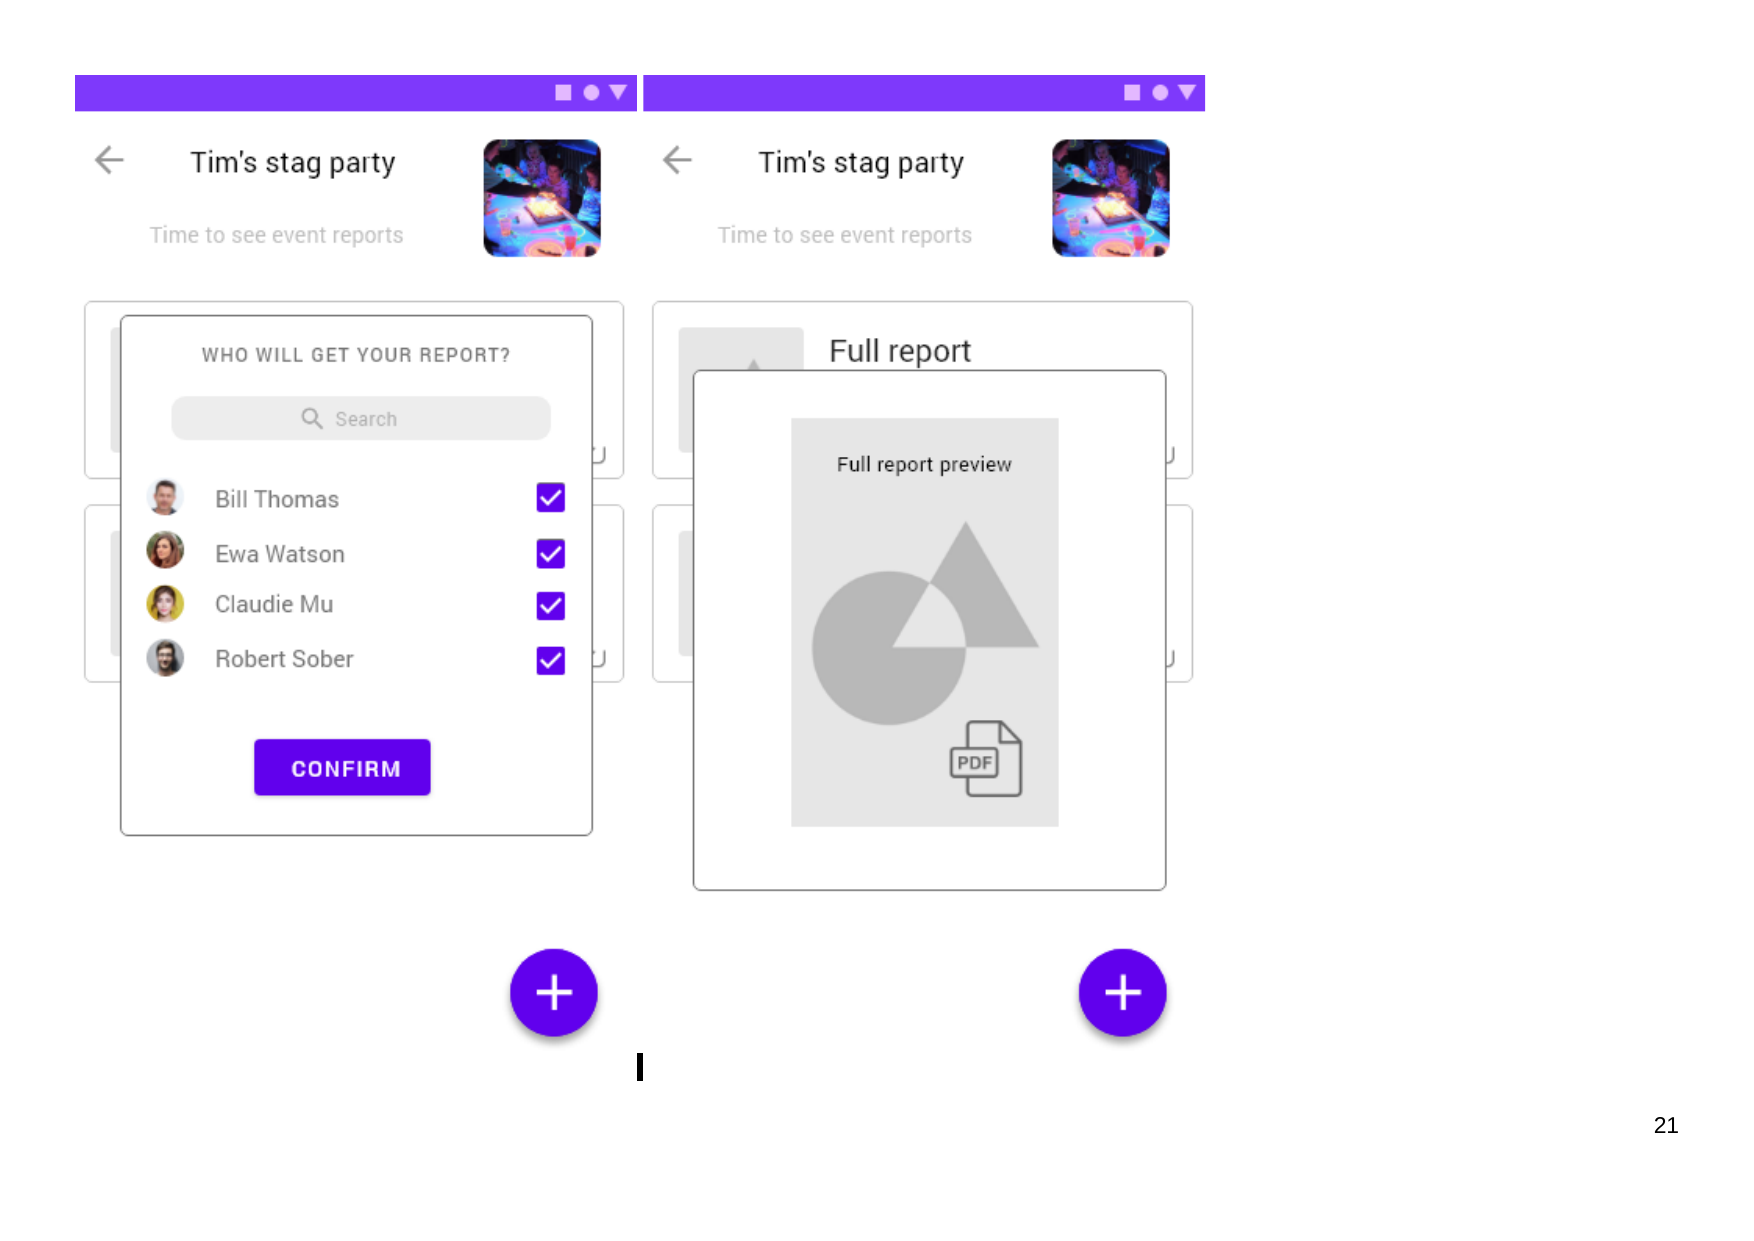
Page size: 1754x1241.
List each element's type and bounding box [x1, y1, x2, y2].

picture [75, 75, 637, 1076]
picture [643, 75, 1206, 1076]
